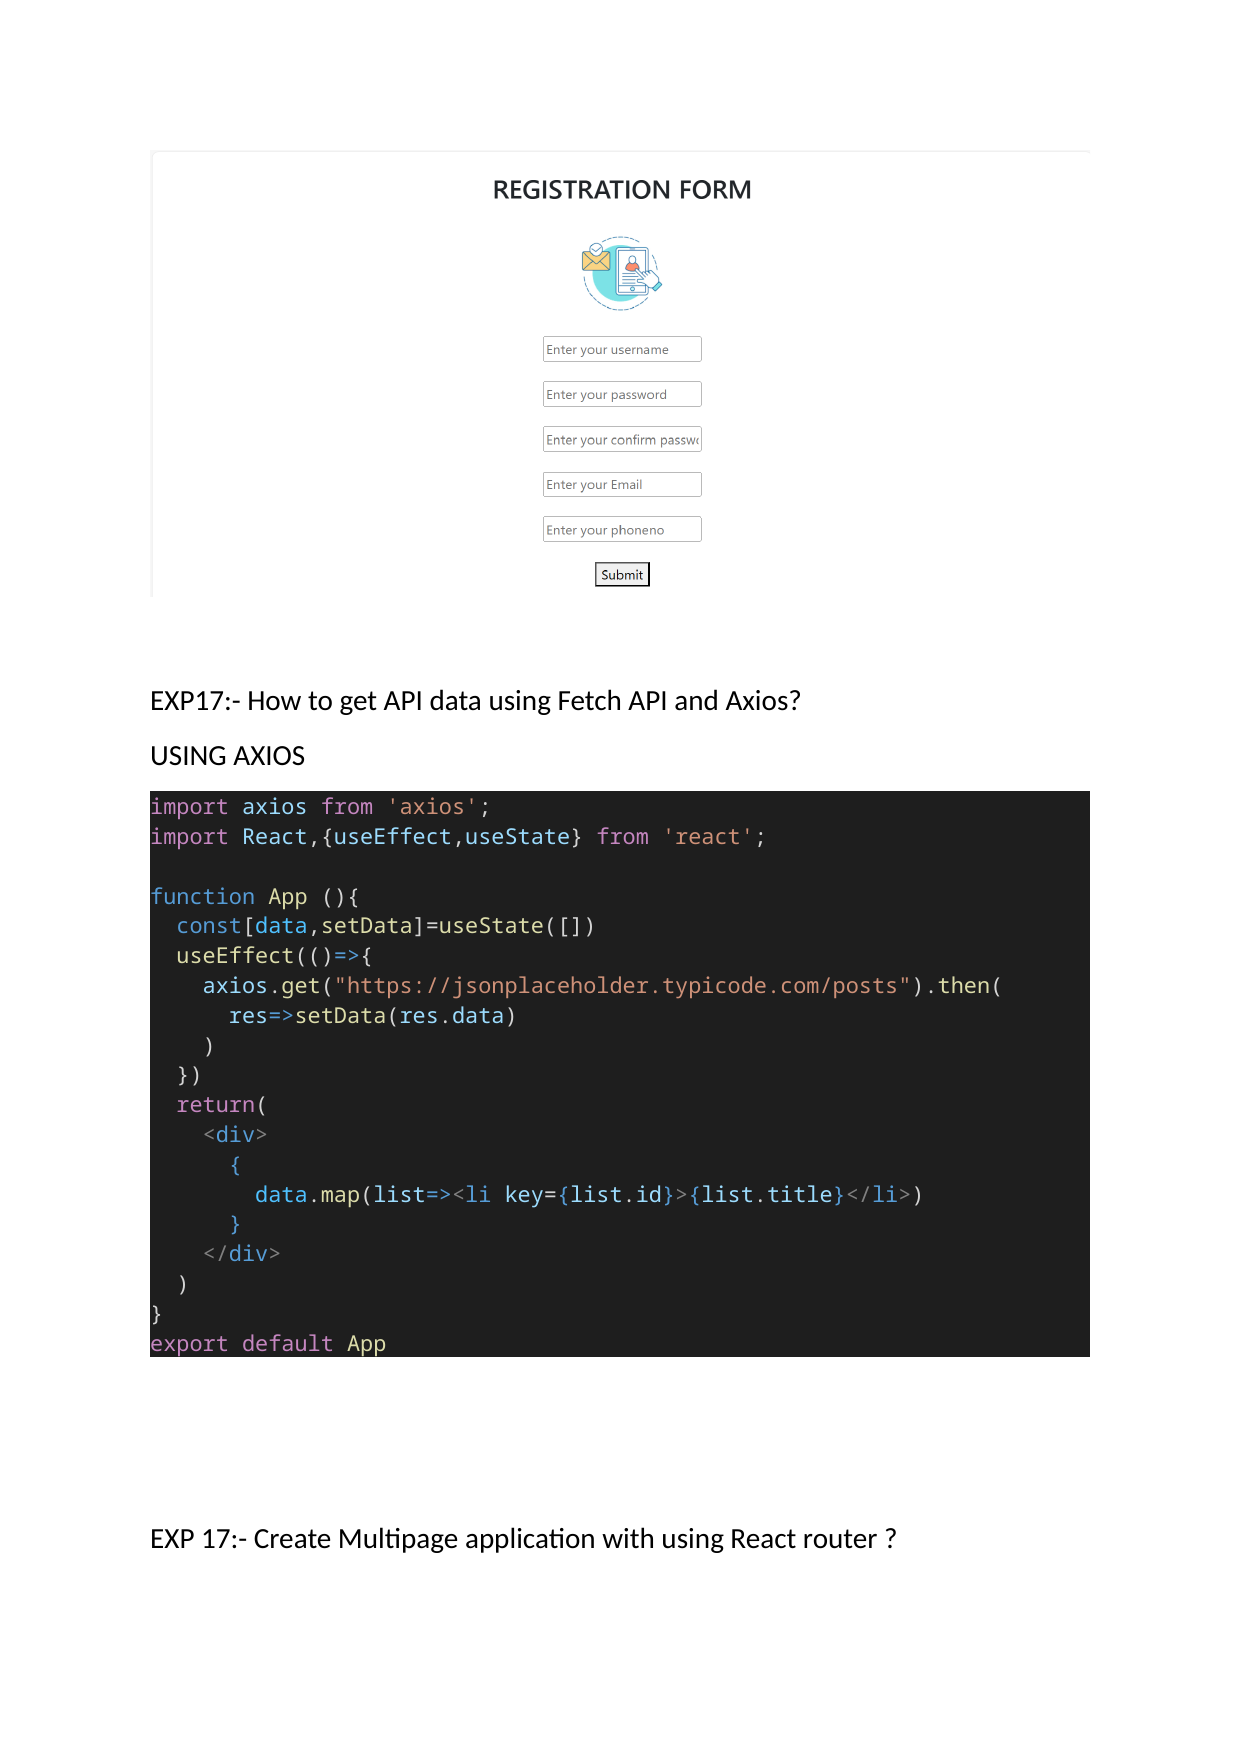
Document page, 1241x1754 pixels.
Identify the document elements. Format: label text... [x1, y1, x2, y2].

text return( [150, 1089, 1090, 1119]
text EXP17:- How to get API data using Fetch API and Axios? [150, 682, 1090, 718]
text res=>setData(res.data) [150, 1000, 1090, 1029]
text } [150, 1208, 1090, 1238]
text import axios from 'axios'; [150, 791, 1090, 821]
text }) [150, 1059, 1090, 1089]
text USING AXIOS [150, 737, 1090, 772]
text EXP 17:- Create Multipage application with using React router ? [150, 1520, 1090, 1556]
text function App (){ [150, 881, 1090, 910]
text useEffect(()=>{ [150, 940, 1090, 970]
text const[data,setData]=useState([]) [150, 910, 1090, 940]
text } [150, 1298, 1090, 1327]
text ) [150, 1268, 1090, 1298]
text ) [150, 1029, 1090, 1059]
text axios.get("https://jsonplaceholder.typicode.com/posts").then( [150, 970, 1090, 1000]
text <div> [150, 1119, 1090, 1149]
text { [150, 1149, 1090, 1178]
picture [150, 150, 1091, 597]
text import React,{useEffect,useState} from 'react'; [150, 821, 1090, 851]
text export default App [150, 1327, 1090, 1357]
text data.map(list=><li key={list.id}>{list.title}</li>) [150, 1178, 1090, 1208]
text </div> [150, 1238, 1090, 1268]
